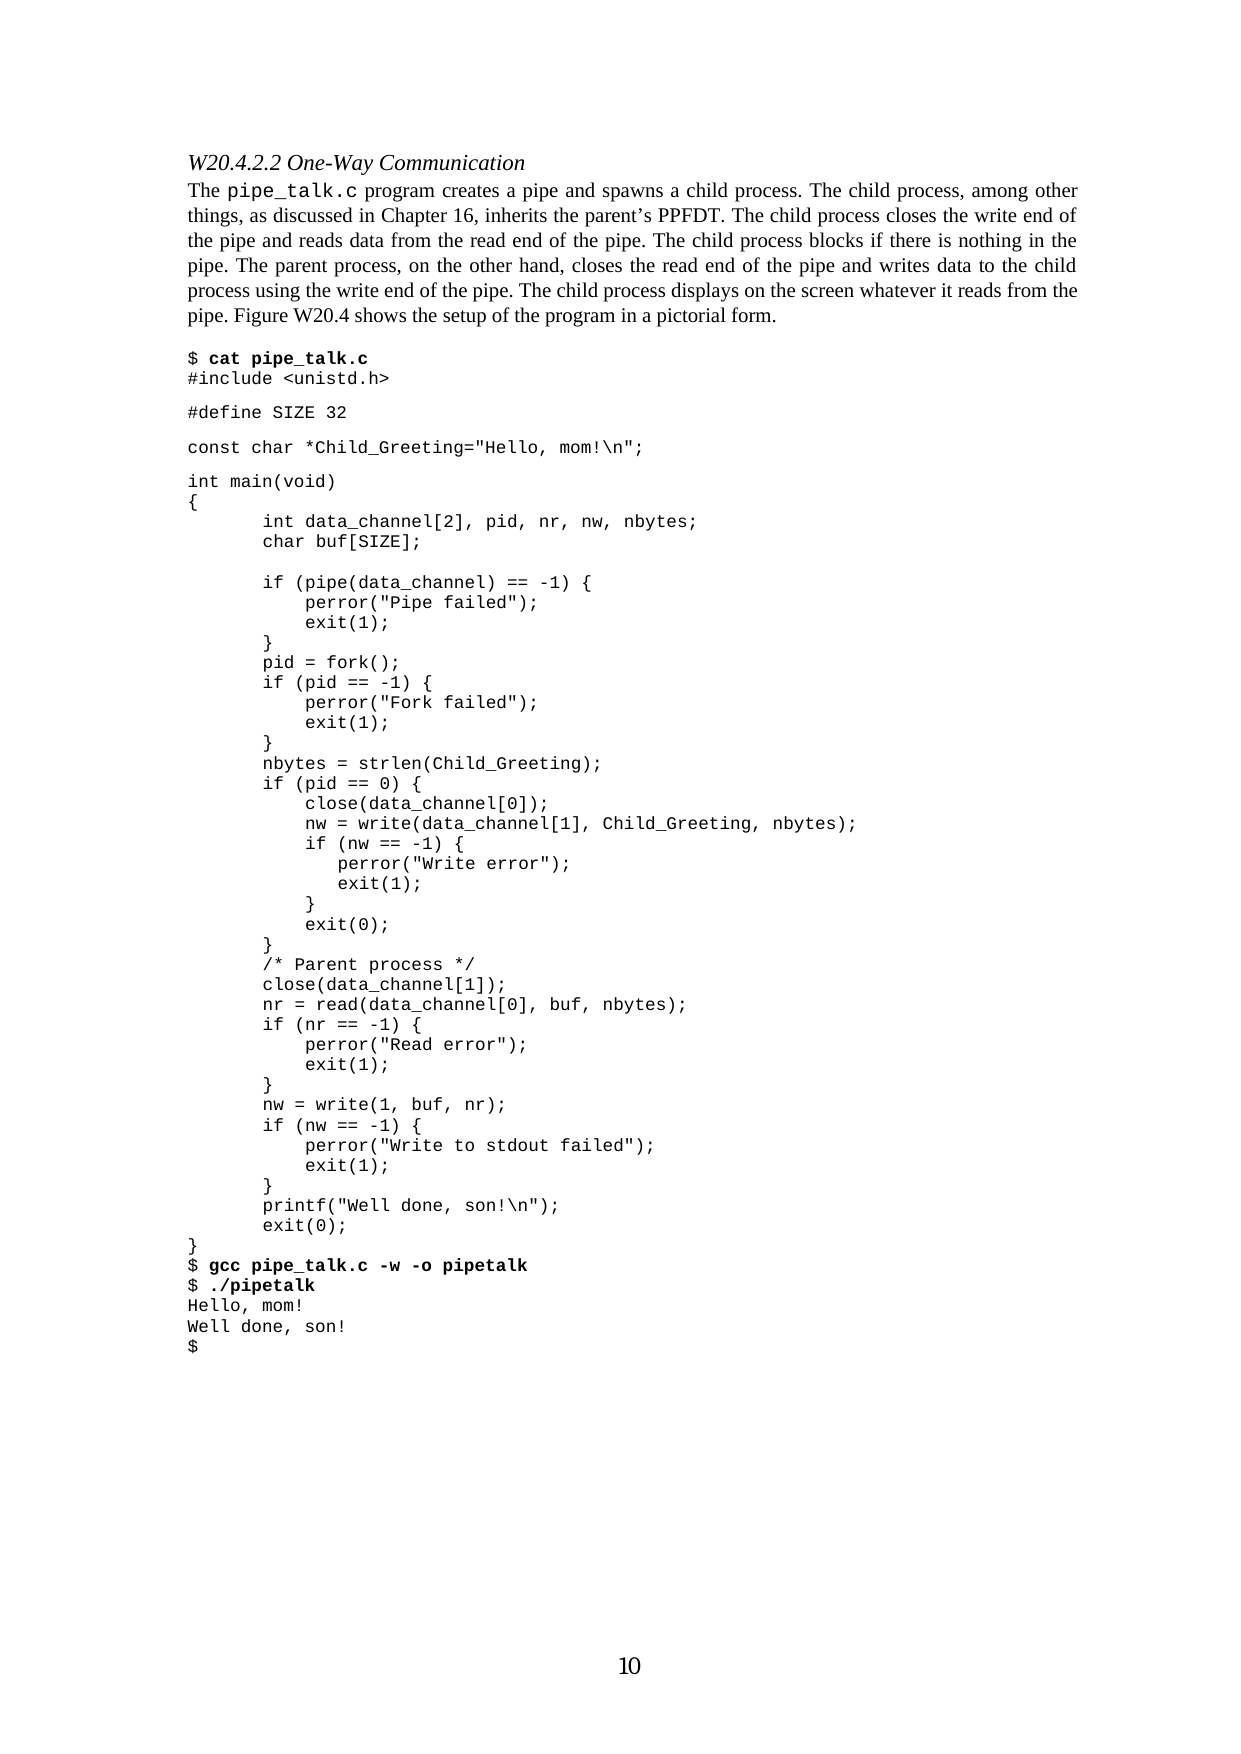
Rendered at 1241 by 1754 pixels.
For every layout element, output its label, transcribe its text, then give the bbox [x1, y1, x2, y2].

text perror("Write to stdout failed"); [187, 1136, 1078, 1156]
text exit(0); [187, 915, 1078, 935]
text $ cat pipe_talk.c [187, 349, 1078, 369]
text nw = write(data_channel[1], Child_Greeting, nbytes); [187, 814, 1078, 835]
text if (pipe(data_channel) == -1) { [187, 573, 1078, 593]
text if (nr == -1) { [187, 1016, 1078, 1036]
text char buf[SIZE]; [187, 533, 1078, 553]
text } [187, 634, 1078, 654]
text $ gcc pipe_talk.c -w -o pipetalk [187, 1257, 1078, 1277]
text #include <unistd.h> [187, 369, 1078, 389]
text } [187, 895, 1078, 915]
text nw = write(1, buf, nr); [187, 1096, 1078, 1116]
text pid = fork(); [187, 654, 1078, 674]
text perror("Write error"); [187, 855, 1078, 875]
text } [187, 935, 1078, 955]
text #define SIZE 32 [187, 404, 1078, 424]
text exit(1); [187, 1156, 1078, 1176]
text } [187, 734, 1078, 754]
text close(data_channel[1]); [187, 975, 1078, 996]
text int data_channel[2], pid, nr, nw, nbytes; [187, 513, 1078, 533]
text const char *Child_Greeting="Hello, mom!\n"; [187, 438, 1078, 458]
text perror("Pipe failed"); [187, 593, 1078, 613]
text Hello, mom! [187, 1297, 1078, 1317]
text } [187, 1176, 1078, 1197]
text printf("Well done, son!\n"); [187, 1197, 1078, 1217]
text The pipe_talk.c program creates a pipe and spawns a child process. The child process, among other things, as discussed in Chapter 16, inherits the parent’s PPFDT. The child process closes the write end of the pipe and reads data from the read end of the pipe. The child process blocks if there is nothing in the pipe. The parent process, on the other hand, closes the read end of the pipe and writes data to the child process using the write end of the pipe. The child process displays on the screen whatever it reads from the pipe. Figure W20.4 shows the setup of the program in a pictorial form. [187, 177, 1078, 327]
text } [187, 1237, 1078, 1257]
text nbytes = strlen(Child_Greeting); [187, 754, 1078, 774]
text exit(1); [187, 714, 1078, 734]
text exit(1); [187, 1056, 1078, 1076]
text exit(1); [187, 875, 1078, 895]
text } [187, 1076, 1078, 1096]
text perror("Fork failed"); [187, 694, 1078, 714]
text $ ./pipetalk [187, 1277, 1078, 1297]
text if (pid == -1) { [187, 674, 1078, 694]
text $ [187, 1337, 1078, 1357]
text exit(0); [187, 1217, 1078, 1237]
text close(data_channel[0]); [187, 794, 1078, 814]
text if (nw == -1) { [187, 835, 1078, 855]
text nr = read(data_channel[0], buf, nbytes); [187, 996, 1078, 1016]
text Well done, son! [187, 1317, 1078, 1337]
text W20.4.2.2 One-Way Communication [187, 150, 1078, 175]
text /* Parent process */ [187, 955, 1078, 975]
text { [187, 493, 1078, 513]
text exit(1); [187, 613, 1078, 634]
text perror("Read error"); [187, 1036, 1078, 1056]
text if (pid == 0) { [187, 774, 1078, 794]
text if (nw == -1) { [187, 1116, 1078, 1136]
text int main(void) [187, 473, 1078, 493]
